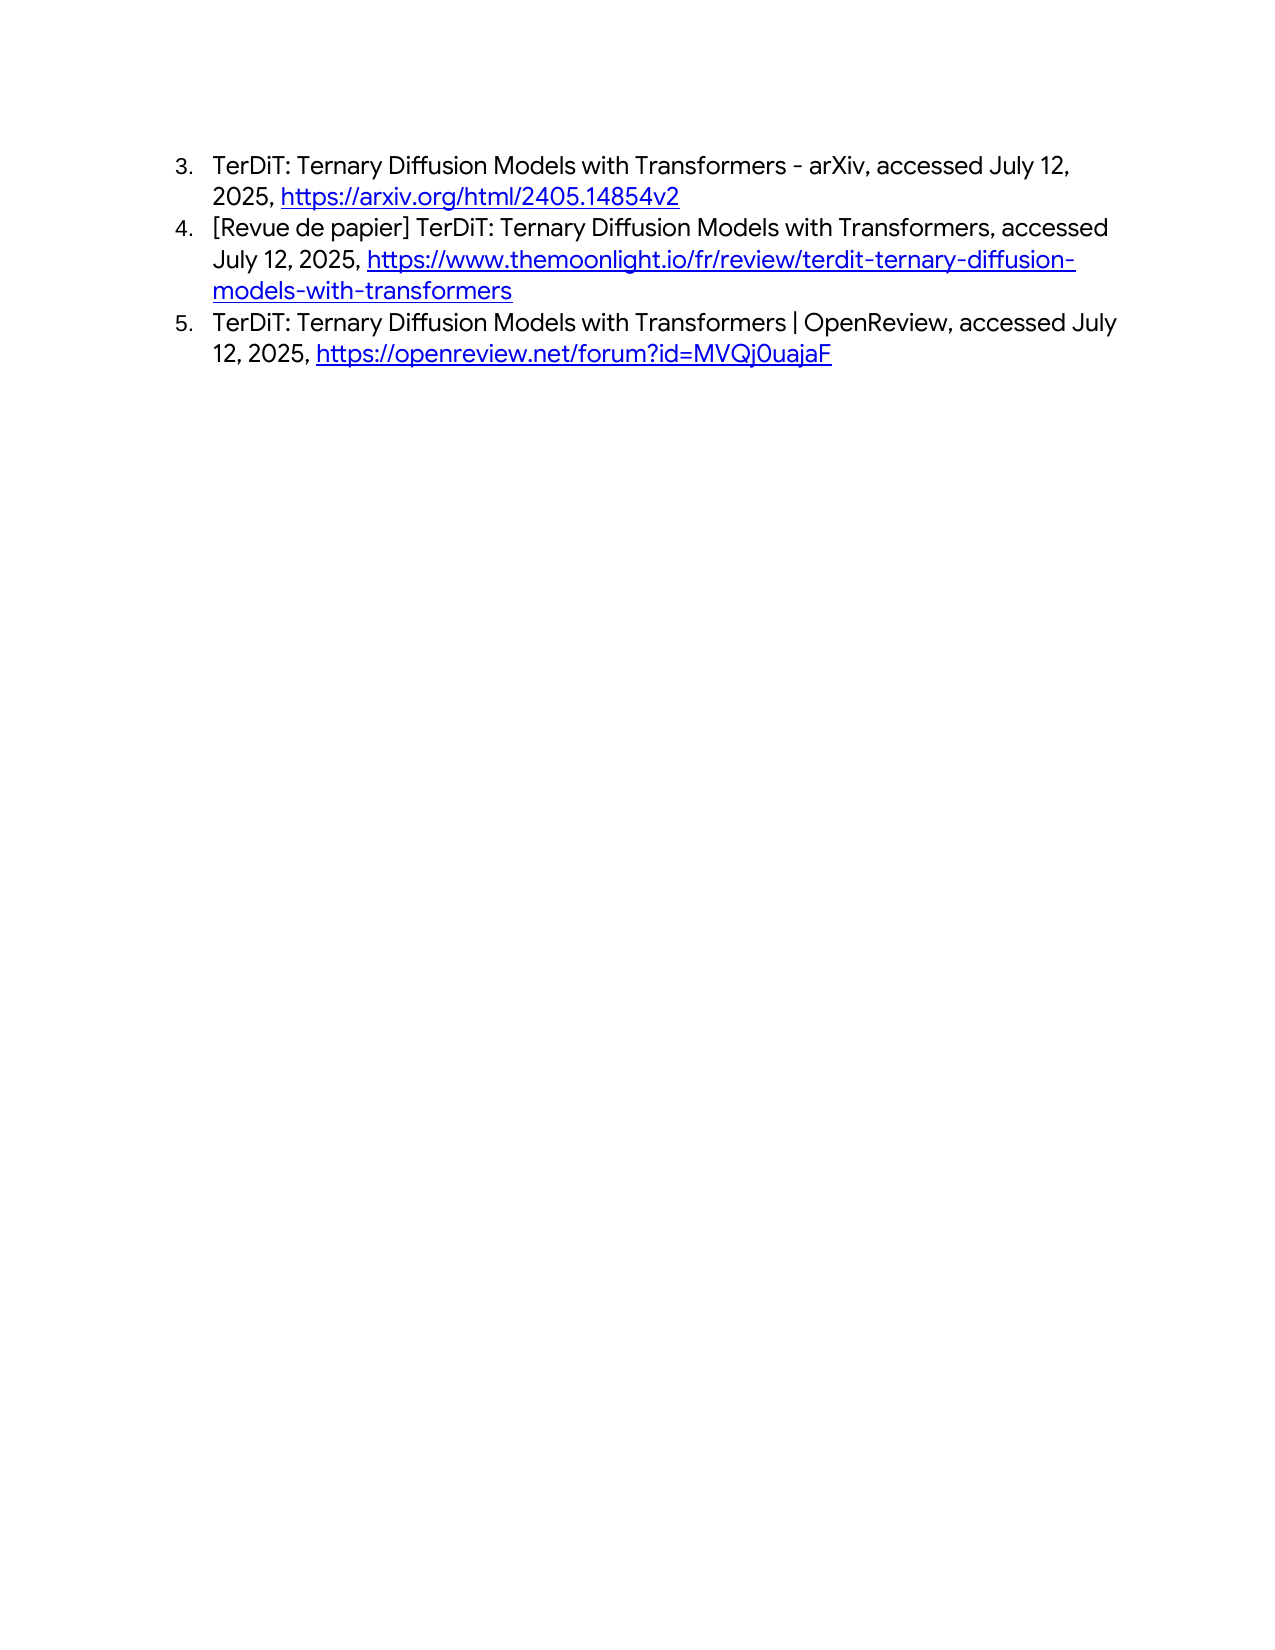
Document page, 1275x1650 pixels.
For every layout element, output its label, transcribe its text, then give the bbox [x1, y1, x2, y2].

list TerDiT: Ternary Diffusion Models with Transformers | OpenReview, accessed July 12, 2025, https://openreview.net/forum?id=MVQj0uajaF [175, 307, 1125, 369]
list TerDiT: Ternary Diffusion Models with Transformers - arXiv, accessed July 12, 2025, https://arxiv.org/html/2405.14854v2 [175, 150, 1125, 213]
list [Revue de papier] TerDiT: Ternary Diffusion Models with Transformers, accessed July 12, 2025, https://www.themoonlight.io/fr/review/terdit-ternary-diffusion-models-with-transformers [175, 213, 1125, 307]
